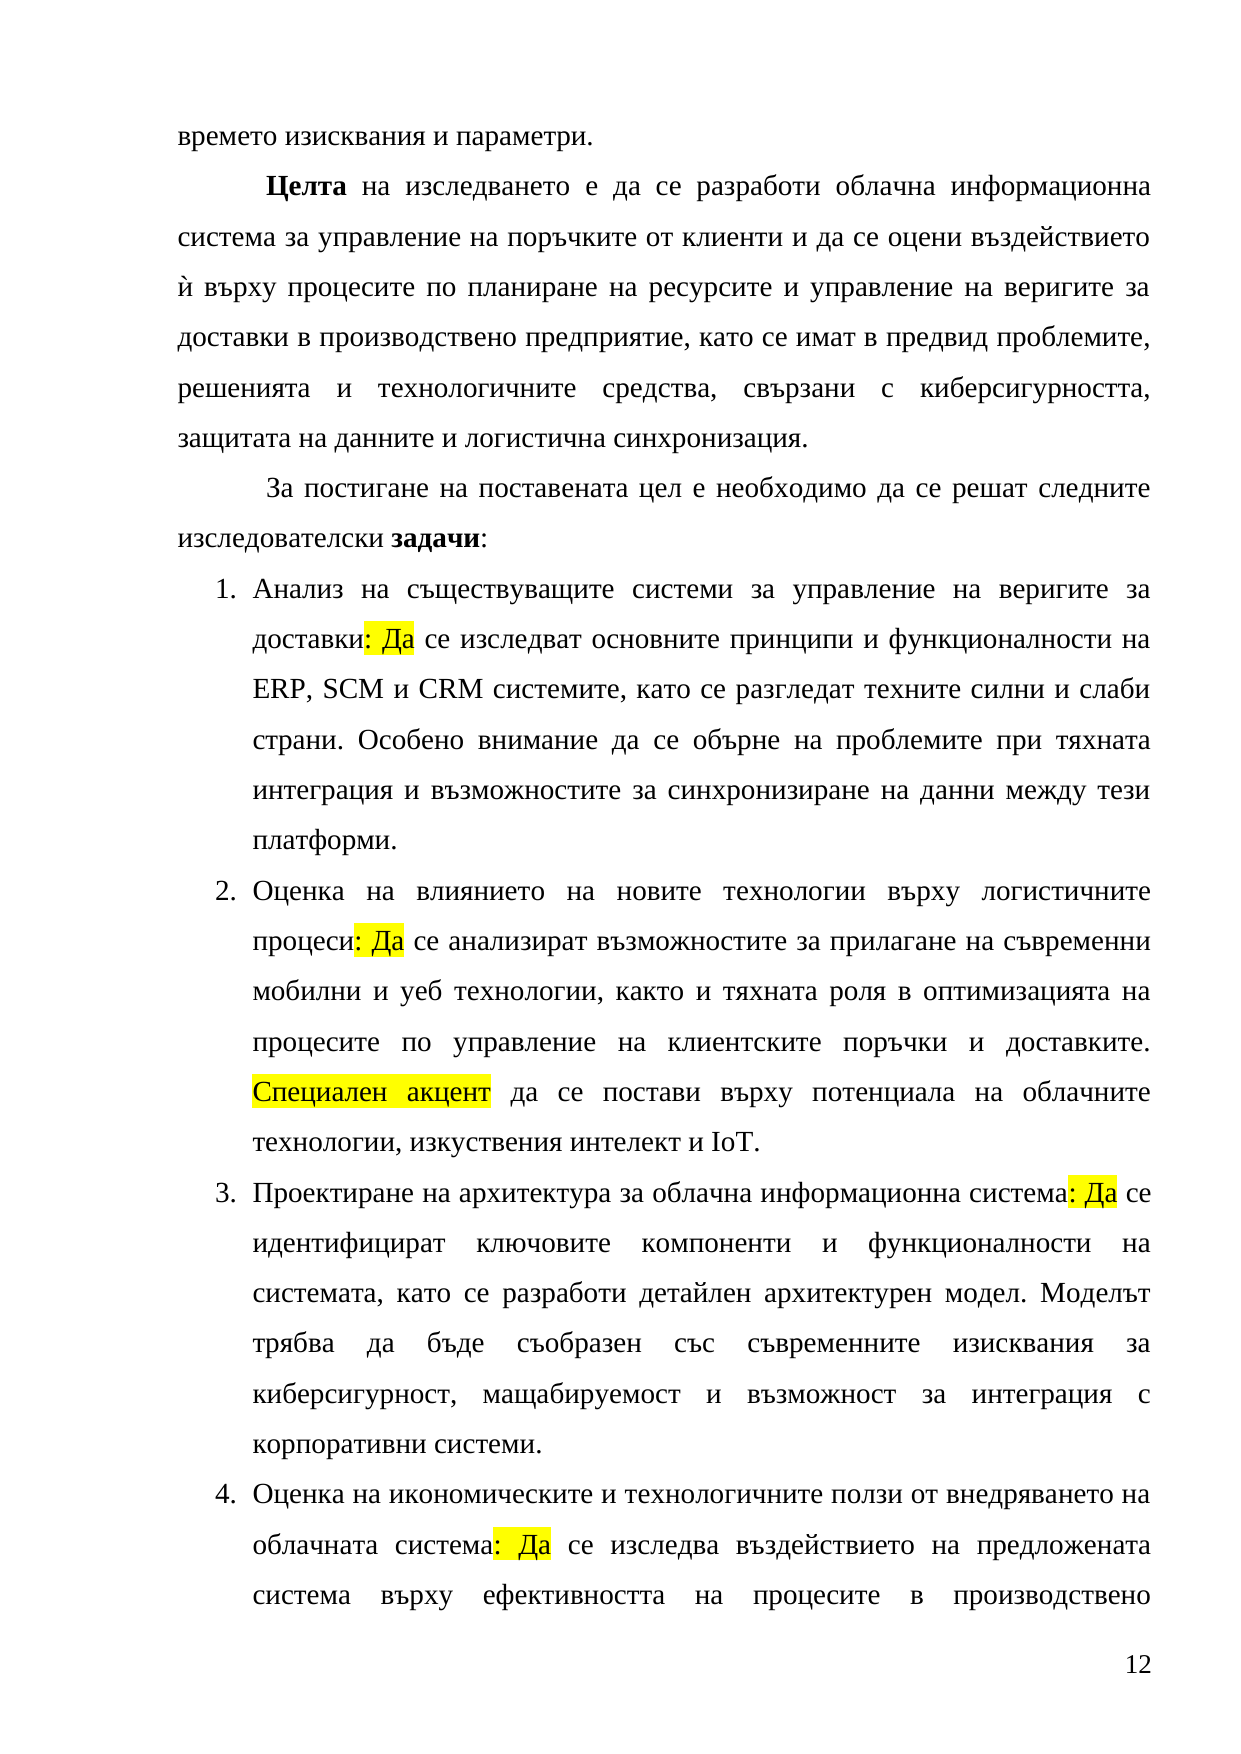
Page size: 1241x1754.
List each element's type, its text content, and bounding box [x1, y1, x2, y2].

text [177, 118, 1152, 152]
text За постигане на поставената цел е необходимо да се решат следните изследователски задачи: [177, 470, 1152, 554]
list Анализ на съществуващите системи за управление на веригите за доставки: Да се изследват основните принципи и функционалности на ERP, SCM и CRM системите, като се разгледат техните силни и слаби страни. Особено внимание да се обърне на проблемите при тяхната интеграция и възможностите за синхронизиране на данни между тези платформи. [215, 571, 1152, 856]
list Проектиране на архитектура за облачна информационна система: Да се идентифицират ключовите компоненти и функционалности на системата, като се разработи детайлен архитектурен модел. Моделът трябва да бъде съобразен със съвременните изисквания за киберсигурност, мащабируемост и възможност за интеграция с корпоративни системи. [215, 1175, 1152, 1460]
list Оценка на влиянието на новите технологии върху логистичните процеси: Да се анализират възможностите за прилагане на съвременни мобилни и уеб технологии, както и тяхната роля в оптимизацията на процесите по управление на клиентските поръчки и доставките. Специален акцент да се постави върху потенциала на облачните технологии, изкуствения интелект и IoT. [215, 873, 1152, 1158]
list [215, 1477, 1152, 1611]
text Целта на изследването е да се разработи облачна информационна система за управление на поръчките от клиенти и да се оцени въздействието ѝ върху процесите по планиране на ресурсите и управление на веригите за доставки в производствено предприятие, като се имат в предвид проблемите, решенията и технологичните средства, свързани с киберсигурността, защитата на данните и логистична синхронизация. [177, 168, 1152, 453]
